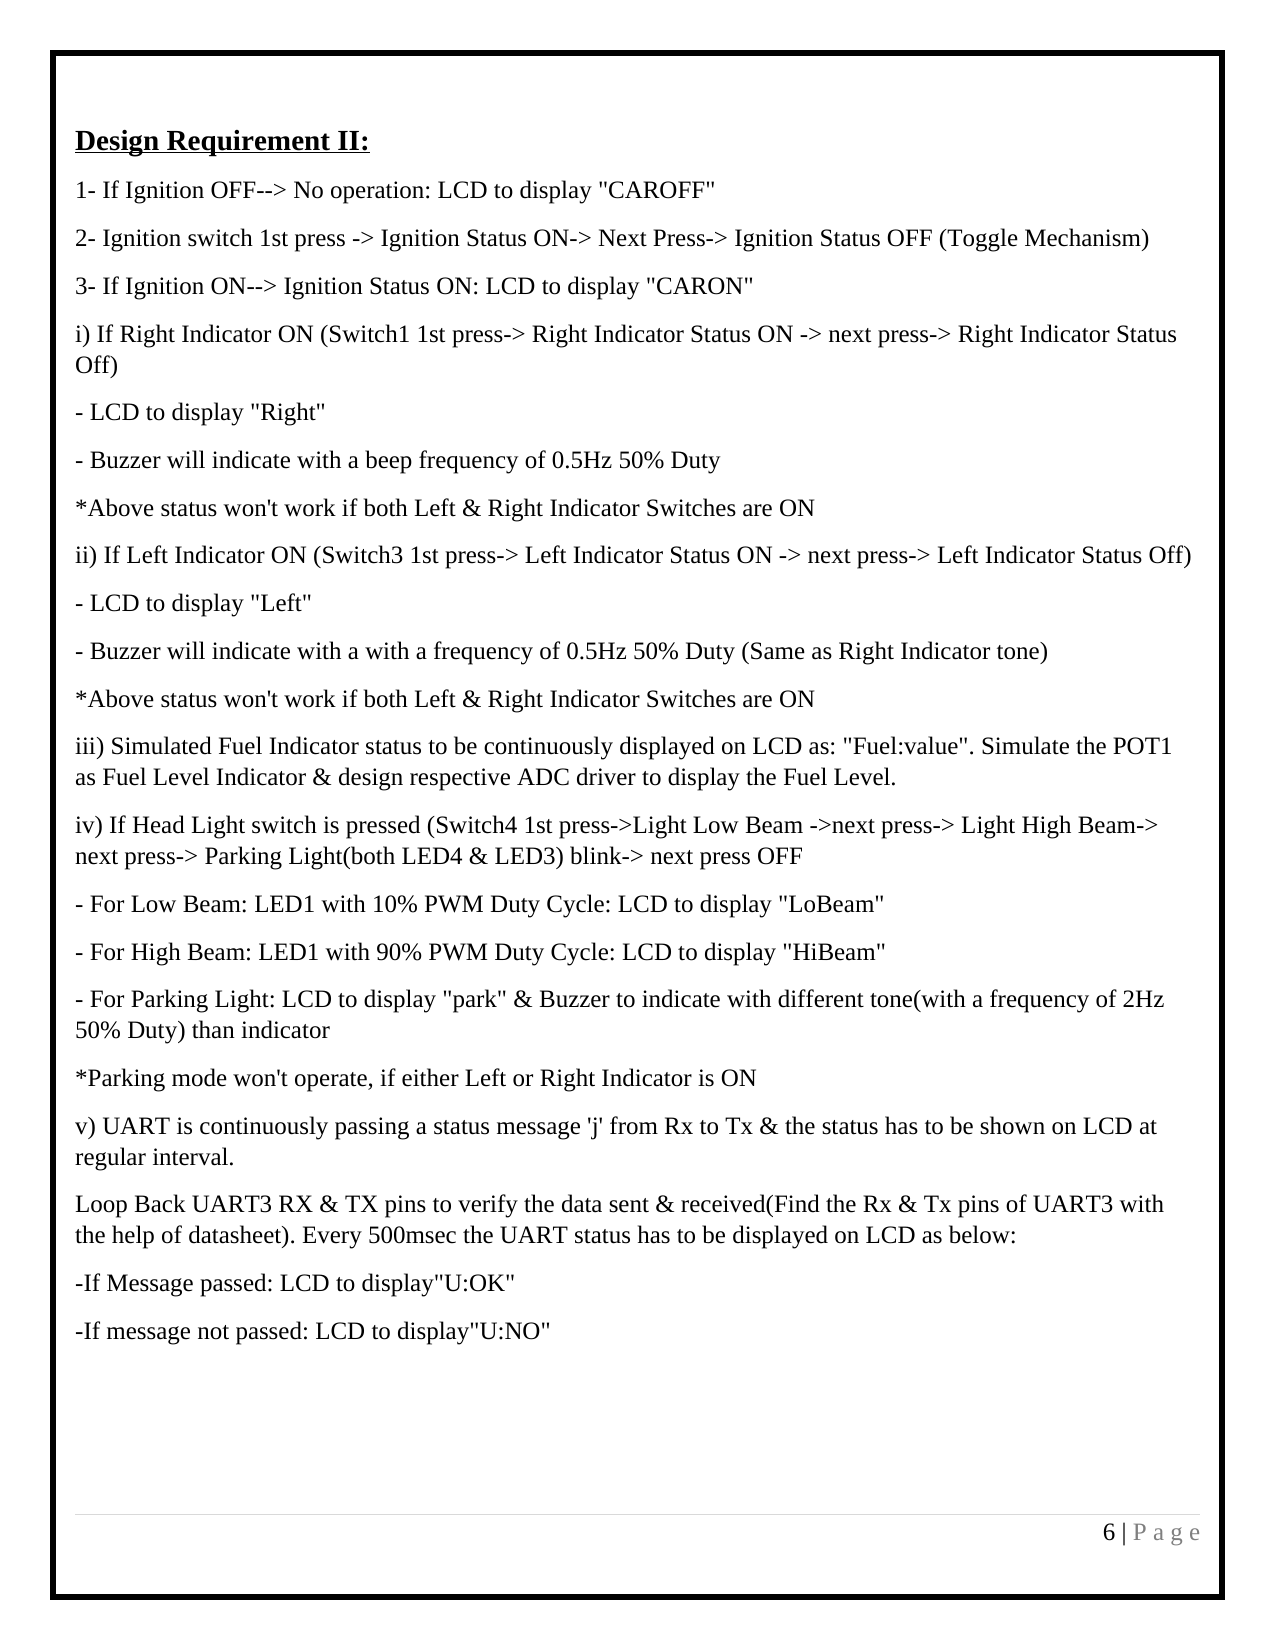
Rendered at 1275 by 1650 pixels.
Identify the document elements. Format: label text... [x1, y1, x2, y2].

text - For Low Beam: LED1 with 10% PWM Duty Cycle: LCD to display "LoBeam" [75, 889, 1200, 918]
text i) If Right Indicator ON (Switch1 1st press-> Right Indicator Status ON -> next press-> Right Indicator Status Off) [75, 319, 1200, 378]
text -If message not passed: LCD to display"U:NO" [75, 1316, 1200, 1345]
text -If Message passed: LCD to display"U:OK" [75, 1268, 1200, 1297]
text Design Requirement II: [75, 123, 1200, 156]
text - Buzzer will indicate with a beep frequency of 0.5Hz 50% Duty [75, 445, 1200, 474]
text *Parking mode won't operate, if either Left or Right Indicator is ON [75, 1063, 1200, 1092]
text *Above status won't work if both Left & Right Indicator Switches are ON [75, 684, 1200, 712]
text - Buzzer will indicate with a with a frequency of 0.5Hz 50% Duty (Same as Right Indicator tone) [75, 636, 1200, 665]
text ii) If Left Indicator ON (Switch3 1st press-> Left Indicator Status ON -> next press-> Left Indicator Status Off) [75, 541, 1200, 569]
text 2- Ignition switch 1st press -> Ignition Status ON-> Next Press-> Ignition Status OFF (Toggle Mechanism) [75, 223, 1200, 252]
text *Above status won't work if both Left & Right Indicator Switches are ON [75, 493, 1200, 522]
text 3- If Ignition ON--> Ignition Status ON: LCD to display "CARON" [75, 271, 1200, 300]
text v) UART is continuously passing a status message 'j' from Rx to Tx & the status has to be shown on LCD at regular interval. [75, 1111, 1200, 1171]
text Loop Back UART3 RX & TX pins to verify the data sent & received(Find the Rx & Tx pins of UART3 with the help of datasheet). Every 500msec the UART status has to be displayed on LCD as below: [75, 1189, 1200, 1249]
text - LCD to display "Left" [75, 588, 1200, 617]
text - For Parking Light: LCD to display "park" & Buzzer to indicate with different tone(with a frequency of 2Hz 50% Duty) than indicator [75, 984, 1200, 1044]
text iii) Simulated Fuel Indicator status to be continuously displayed on LCD as: "Fuel:value". Simulate the POT1 as Fuel Level Indicator & design respective ADC driver to display the Fuel Level. [75, 731, 1200, 791]
text 1- If Ignition OFF--> No operation: LCD to display "CAROFF" [75, 176, 1200, 204]
text - For High Beam: LED1 with 90% PWM Duty Cycle: LCD to display "HiBeam" [75, 937, 1200, 965]
text iv) If Head Light switch is pressed (Switch4 1st press->Light Low Beam ->next press-> Light High Beam-> next press-> Parking Light(both LED4 & LED3) blink-> next press OFF [75, 810, 1200, 870]
text - LCD to display "Right" [75, 397, 1200, 426]
